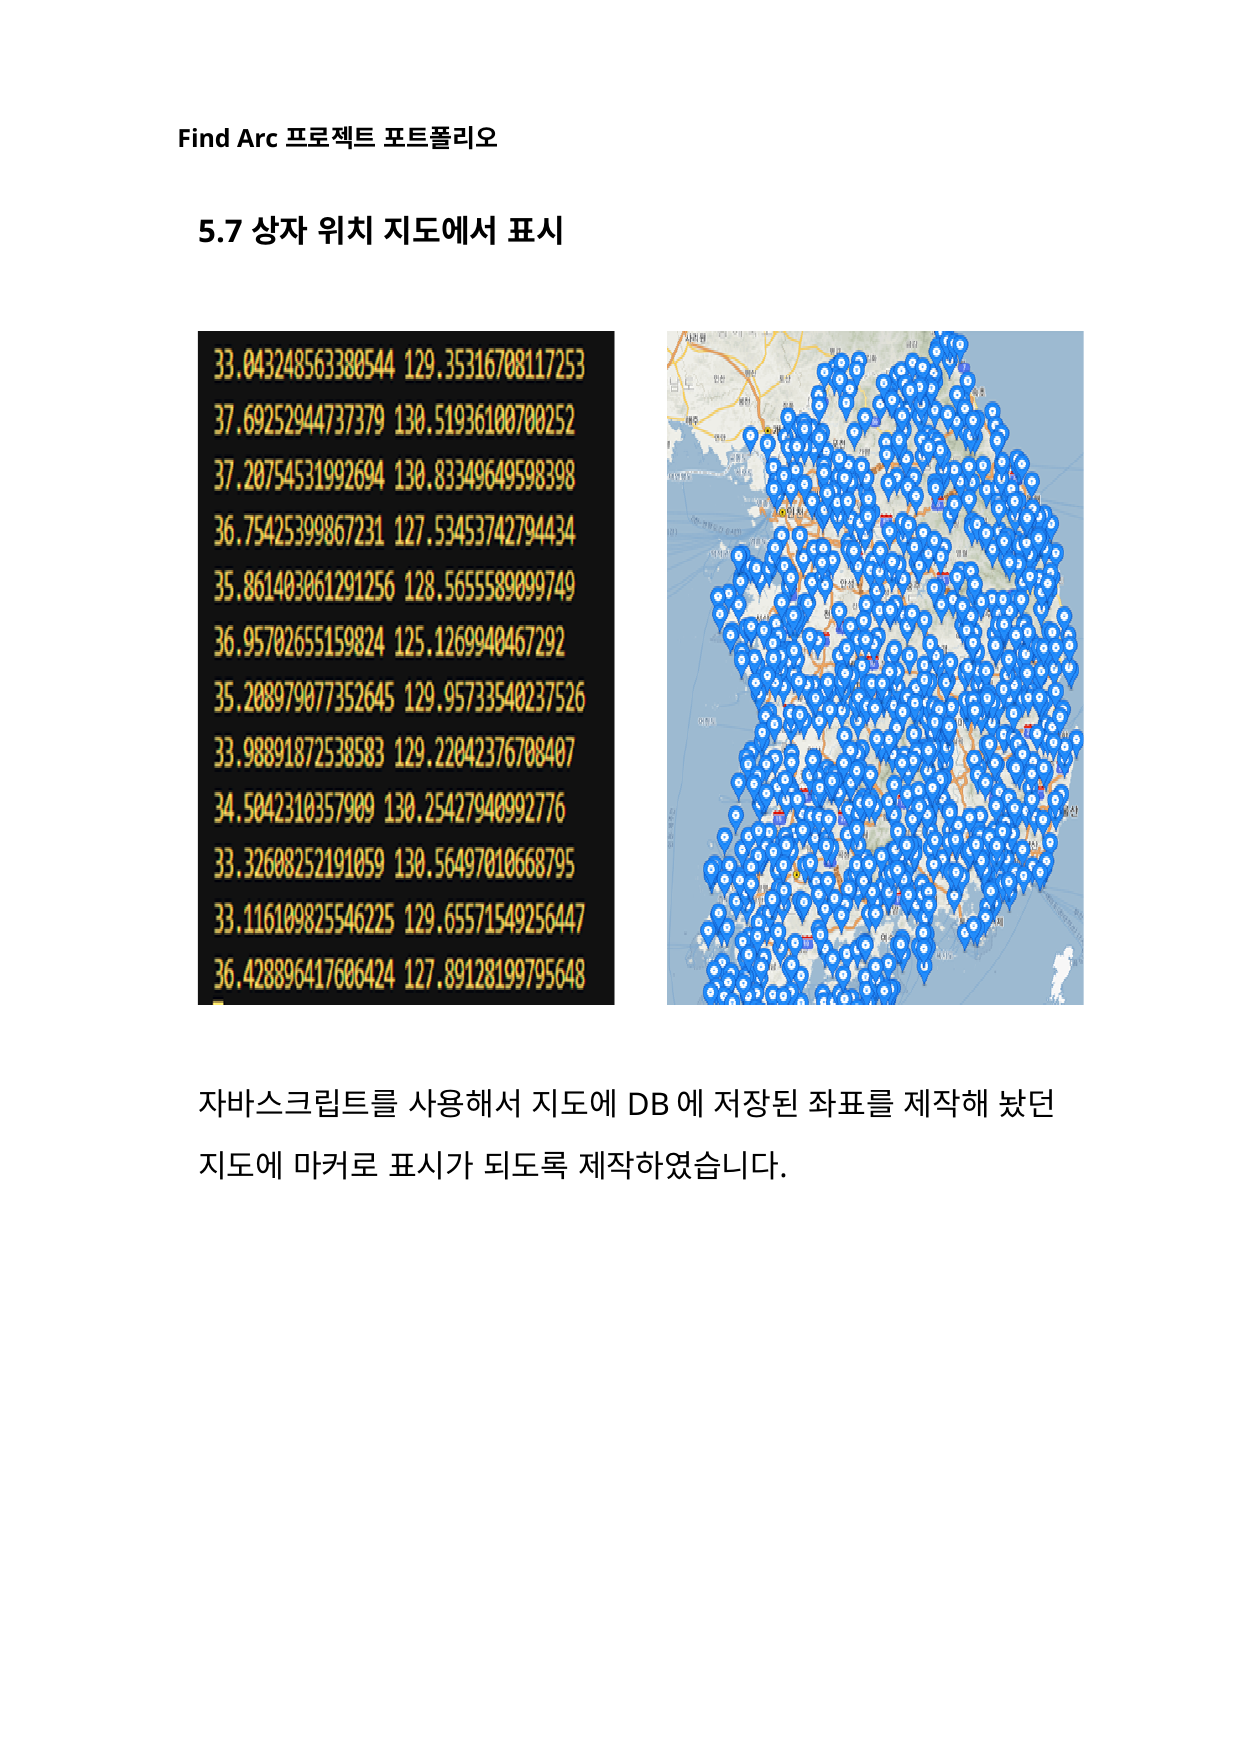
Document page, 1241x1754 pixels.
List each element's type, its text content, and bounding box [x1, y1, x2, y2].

text 자바스크립트를 사용해서 지도에 DB에 저장된 좌표를 제작해 놨던 지도에 마커로 표시가 되도록 제작하였습니다. [198, 1079, 1063, 1187]
picture [197, 331, 1084, 1005]
text 5.7 상자 위치 지도에서 표시 [198, 207, 1063, 252]
